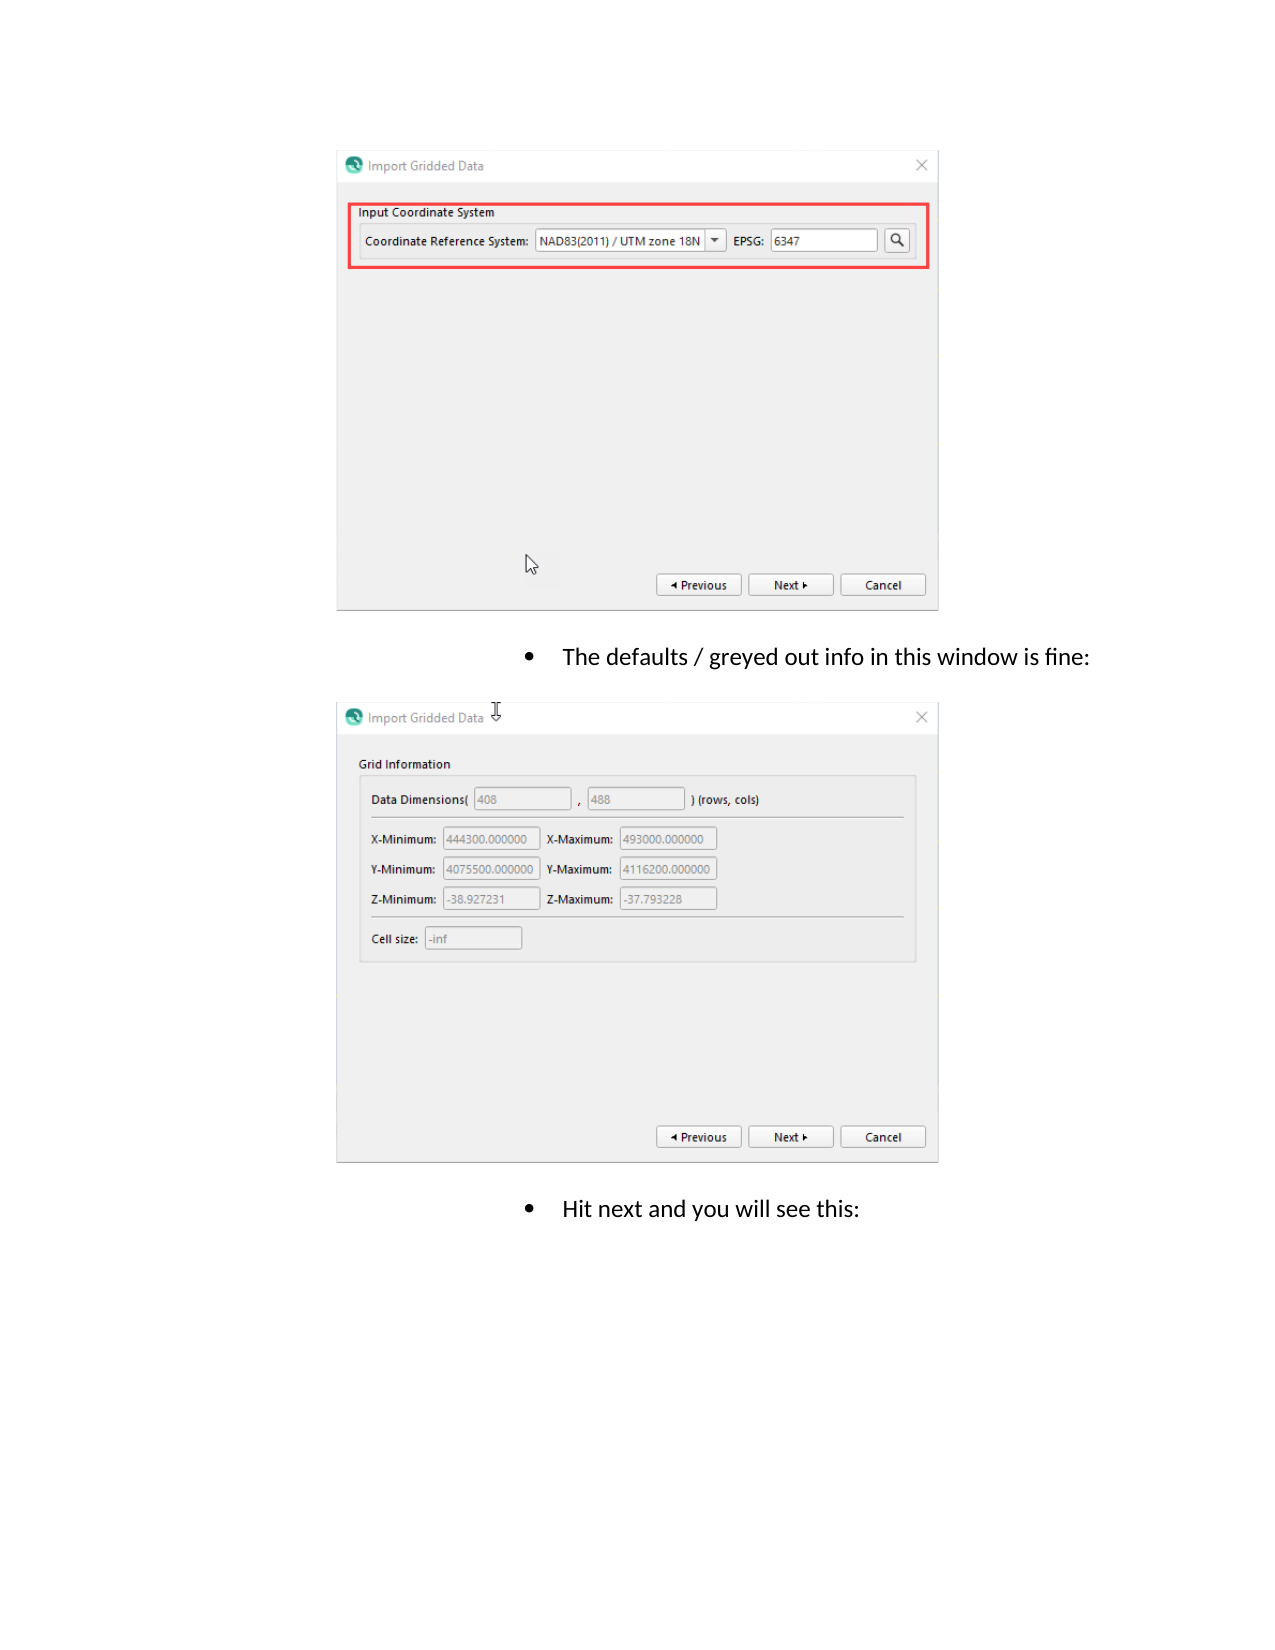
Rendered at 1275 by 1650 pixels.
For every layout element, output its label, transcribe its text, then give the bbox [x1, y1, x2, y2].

list Hit next and you will see this: [525, 1193, 1125, 1224]
picture [336, 702, 939, 1163]
list The defaults / greyed out info in this window is fine: [525, 641, 1125, 672]
picture [336, 150, 939, 611]
